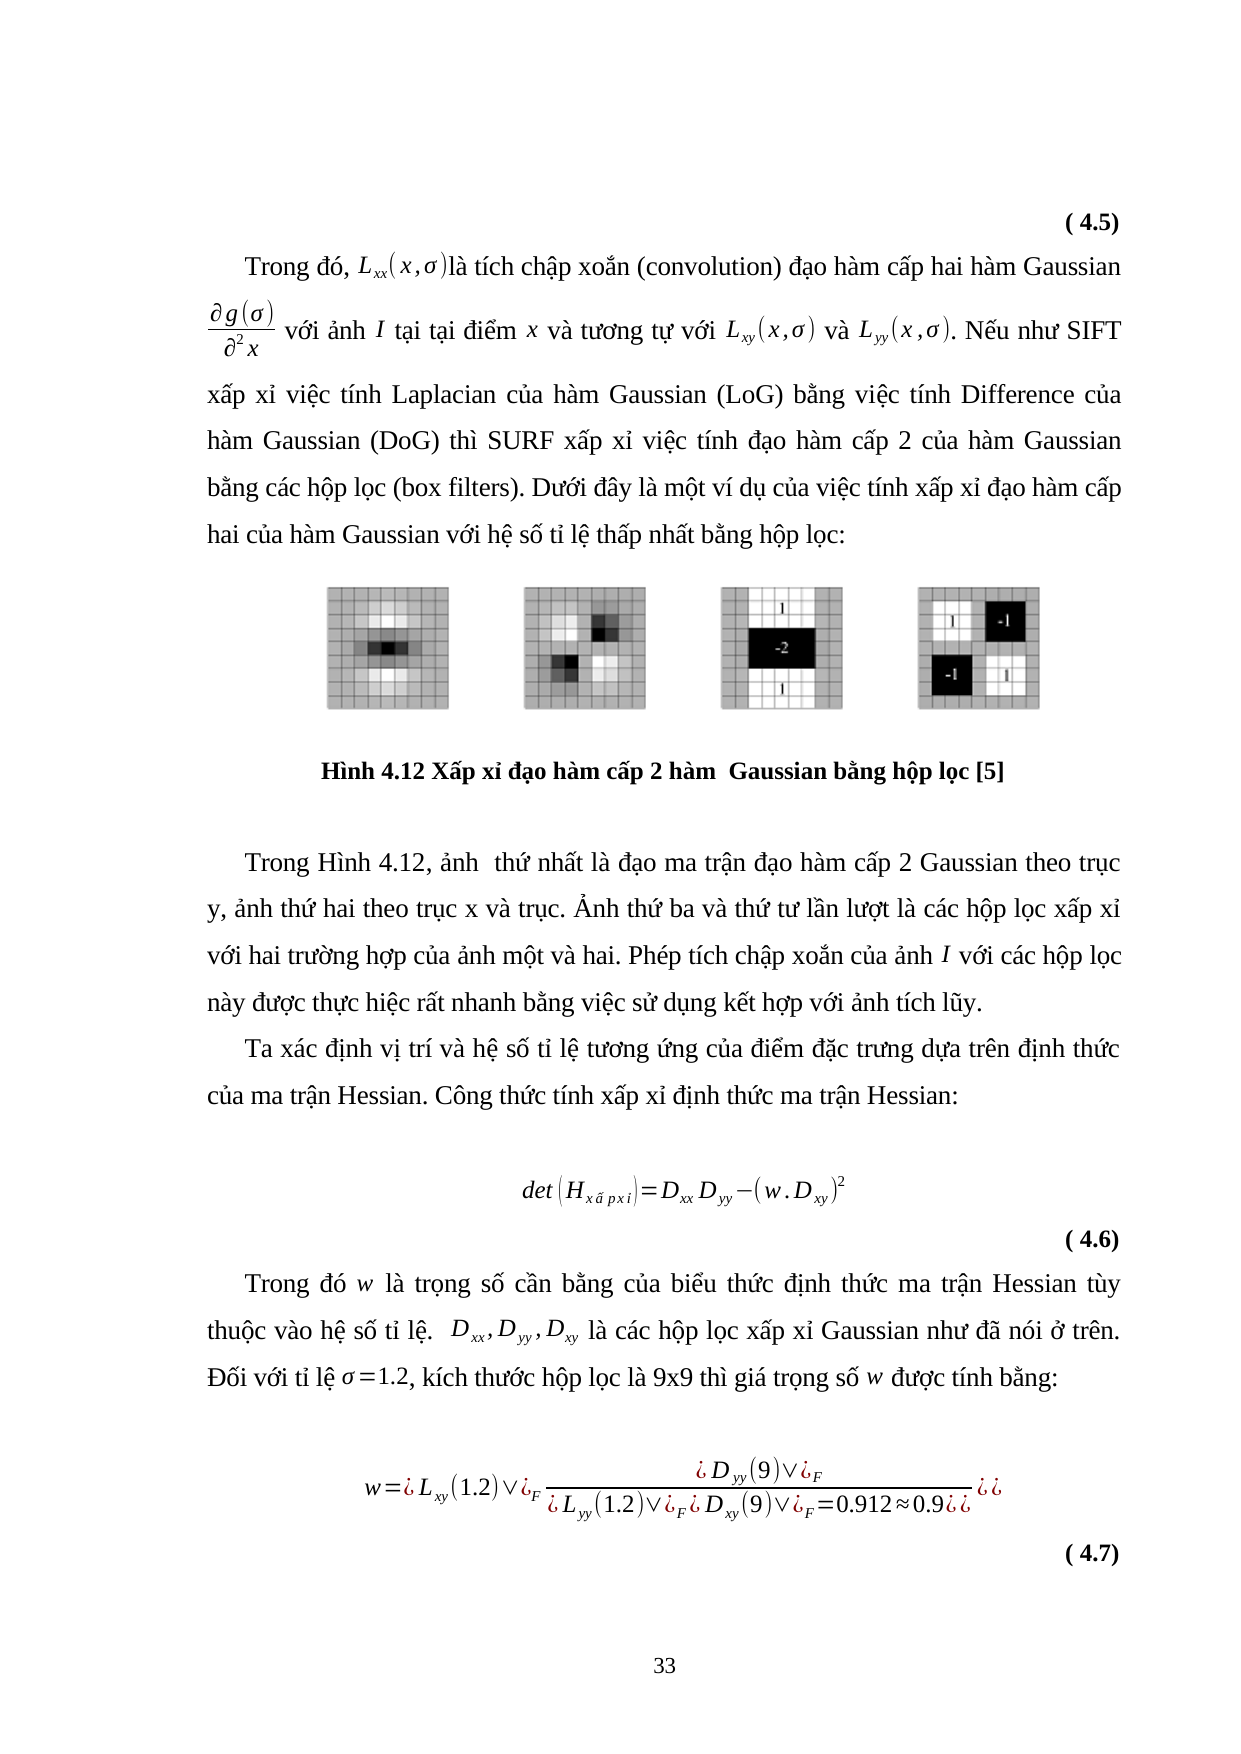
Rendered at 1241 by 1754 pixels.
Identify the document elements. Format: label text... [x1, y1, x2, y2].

text Trong đó, là tích chập xoắn (convolution) đạo hàm cấp hai hàm Gaussian với ảnh tại tại điểm và tương tự với và . Nếu như SIFT xấp xỉ việc tính Laplacian của hàm Gaussian (LoG) bằng việc tính Difference của hàm Gaussian (DoG) thì SURF xấp xỉ việc tính đạo hàm cấp 2 của hàm Gaussian bằng các hộp lọc (box filters). Dưới đây là một ví dụ của việc tính xấp xỉ đạo hàm cấp hai của hàm Gaussian với hệ số tỉ lệ thấp nhất bằng hộp lọc: [207, 250, 1122, 549]
text Ta xác định vị trí và hệ số tỉ lệ tương ứng của điểm đặc trưng dựa trên định thức của ma trận Hessian. Công thức tính xấp xỉ định thức ma trận Hessian: [207, 1032, 1122, 1110]
picture [299, 564, 1068, 741]
text Trong đó là trọng số cần bằng của biểu thức định thức ma trận Hessian tùy thuộc vào hệ số tỉ lệ. là các hộp lọc xấp xỉ Gaussian như đã nói ở trên. Đối với tỉ lệ , kích thước hộp lọc là 9x9 thì giá trọng số được tính bằng: [207, 1268, 1122, 1392]
